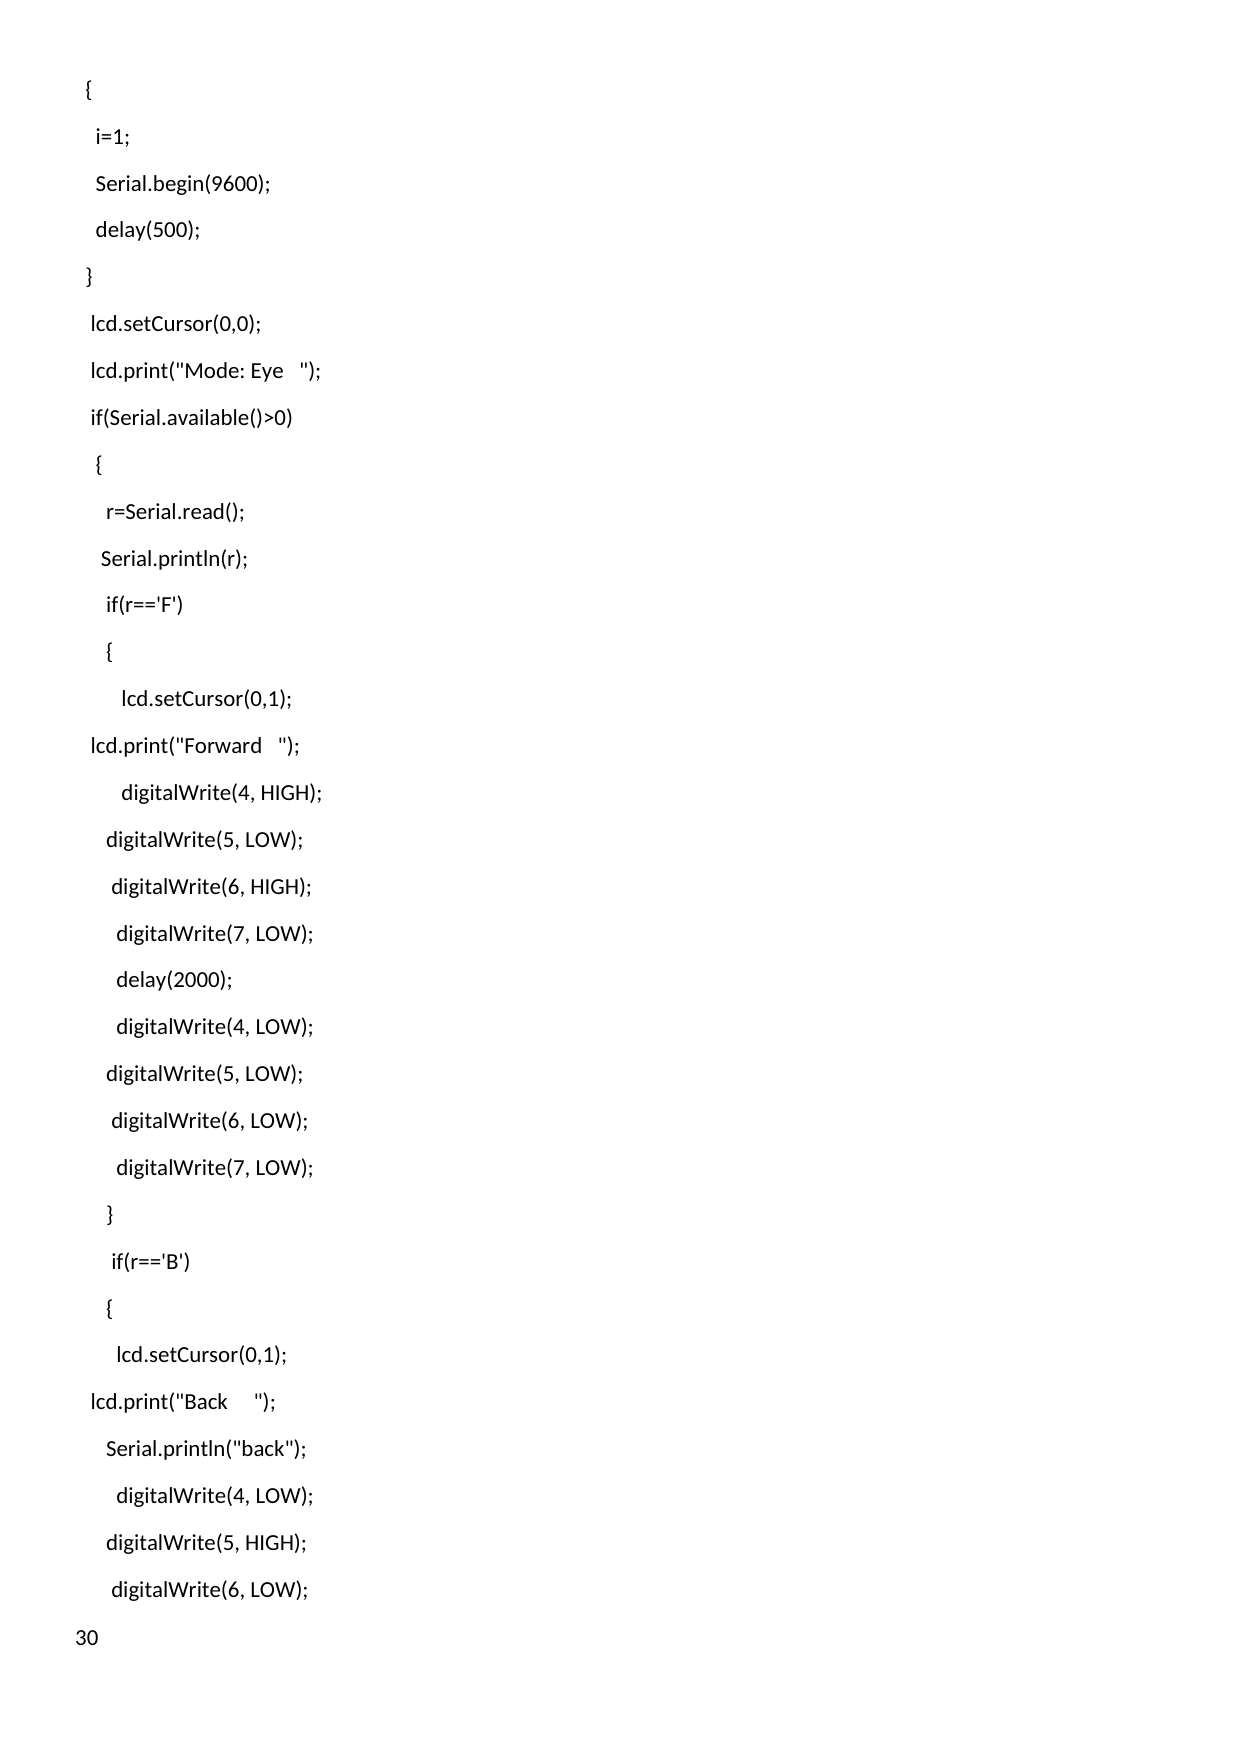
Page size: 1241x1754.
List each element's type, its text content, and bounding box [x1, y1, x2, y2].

text } [75, 262, 1165, 291]
text digitalWrite(4, LOW); [75, 1481, 1165, 1509]
text digitalWrite(5, LOW); [75, 825, 1165, 853]
text Serial.begin(9600); [75, 169, 1165, 197]
text { [75, 1294, 1165, 1322]
text lcd.setCursor(0,1); [75, 684, 1165, 712]
text delay(500); [75, 216, 1165, 244]
text digitalWrite(6, HIGH); [75, 872, 1165, 900]
text digitalWrite(7, LOW); [75, 919, 1165, 947]
text Serial.println(r); [75, 544, 1165, 572]
text i=1; [75, 122, 1165, 150]
text { [75, 75, 1165, 103]
text if(Serial.available()>0) [75, 403, 1165, 431]
text r=Serial.read(); [75, 497, 1165, 525]
text if(r=='B') [75, 1247, 1165, 1275]
text digitalWrite(5, HIGH); [75, 1528, 1165, 1556]
text lcd.setCursor(0,0); [75, 309, 1165, 337]
text { [75, 637, 1165, 666]
text digitalWrite(6, LOW); [75, 1106, 1165, 1134]
text lcd.print("Back "); [75, 1387, 1165, 1416]
text } [75, 1200, 1165, 1228]
text lcd.print("Forward "); [75, 731, 1165, 759]
text delay(2000); [75, 966, 1165, 994]
text lcd.print("Mode: Eye "); [75, 356, 1165, 384]
text digitalWrite(6, LOW); [75, 1575, 1165, 1603]
text digitalWrite(4, LOW); [75, 1012, 1165, 1041]
text { [75, 450, 1165, 478]
text digitalWrite(4, HIGH); [75, 778, 1165, 806]
text lcd.setCursor(0,1); [75, 1341, 1165, 1369]
text if(r=='F') [75, 591, 1165, 619]
text digitalWrite(7, LOW); [75, 1153, 1165, 1181]
text digitalWrite(5, LOW); [75, 1059, 1165, 1087]
text Serial.println("back"); [75, 1434, 1165, 1462]
